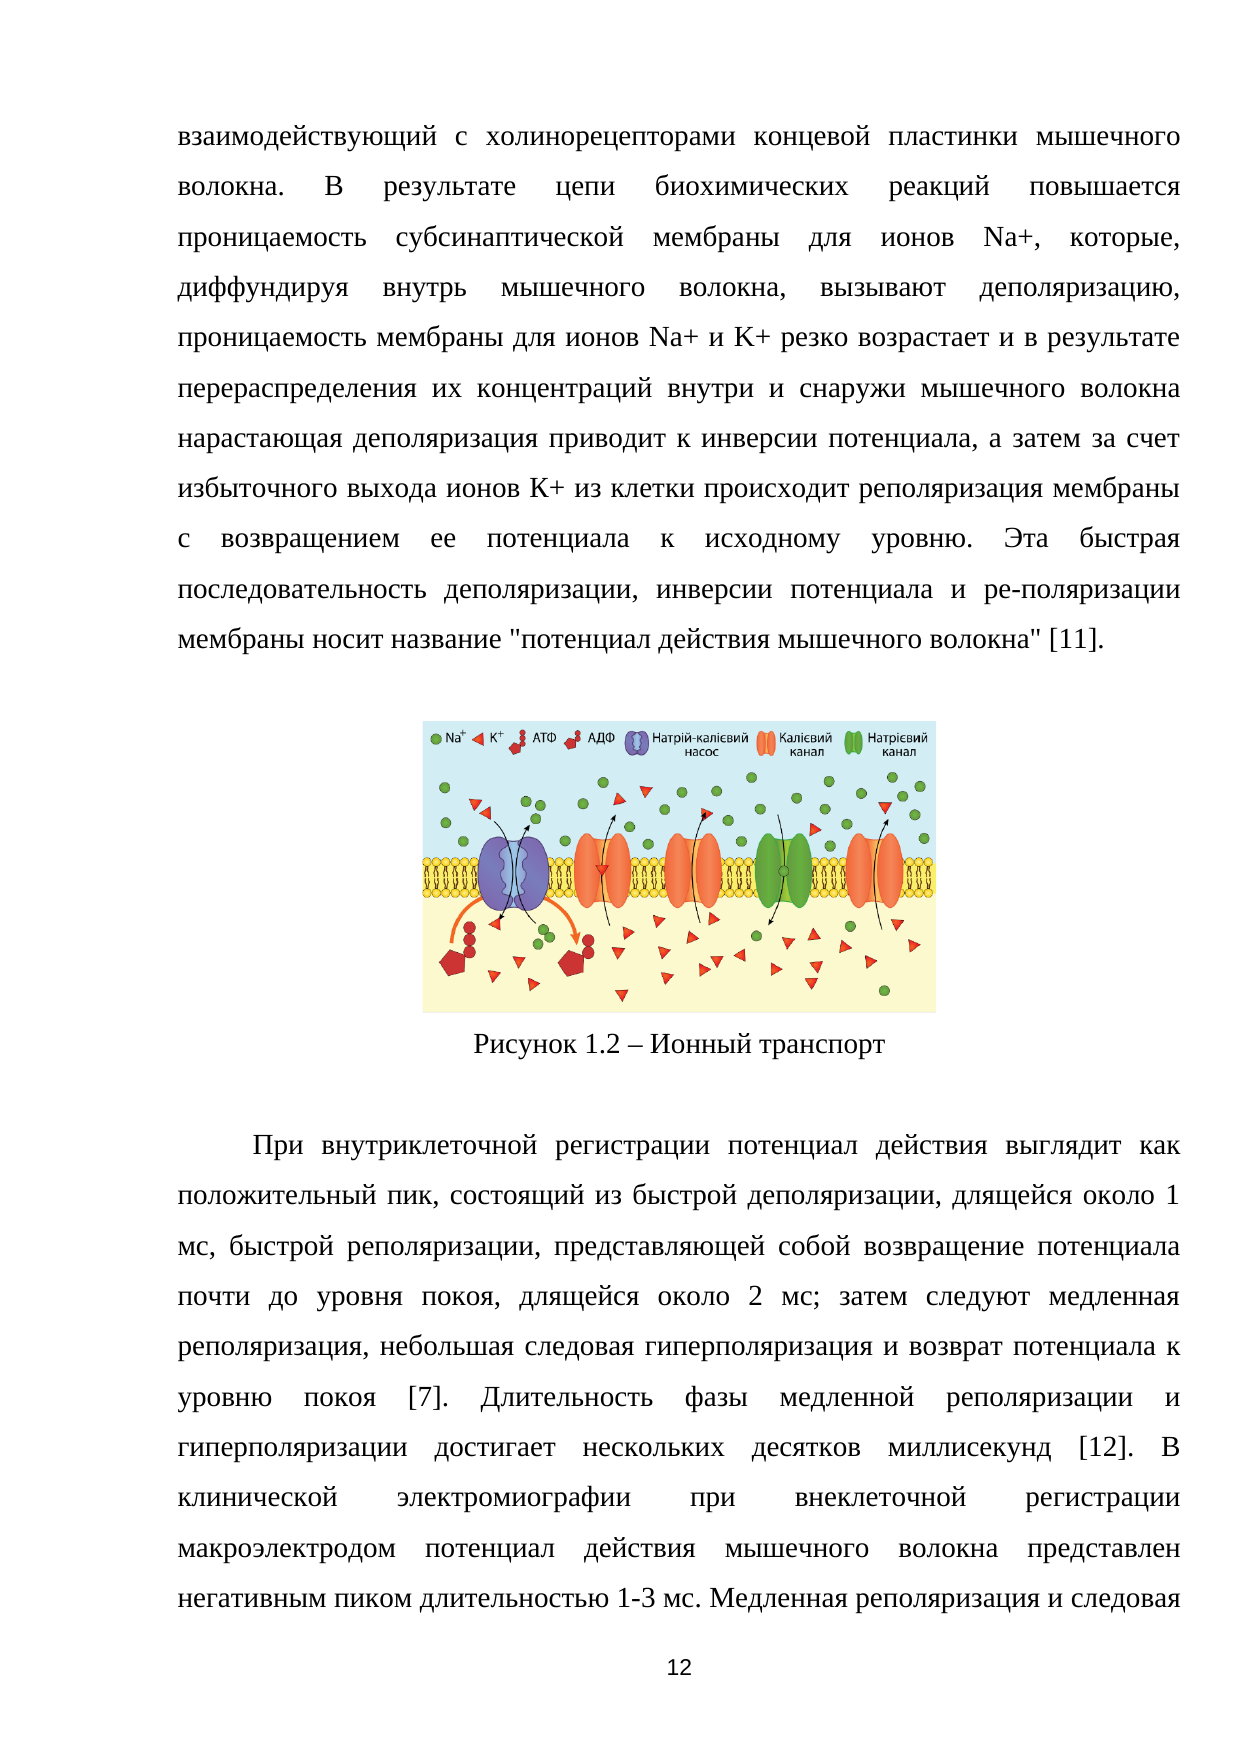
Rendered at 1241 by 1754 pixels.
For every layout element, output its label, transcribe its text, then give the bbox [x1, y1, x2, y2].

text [177, 1127, 1181, 1613]
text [177, 118, 1181, 655]
picture [422, 721, 937, 1013]
text Рисунок 1.2 – Ионный транспорт [177, 1027, 1181, 1060]
